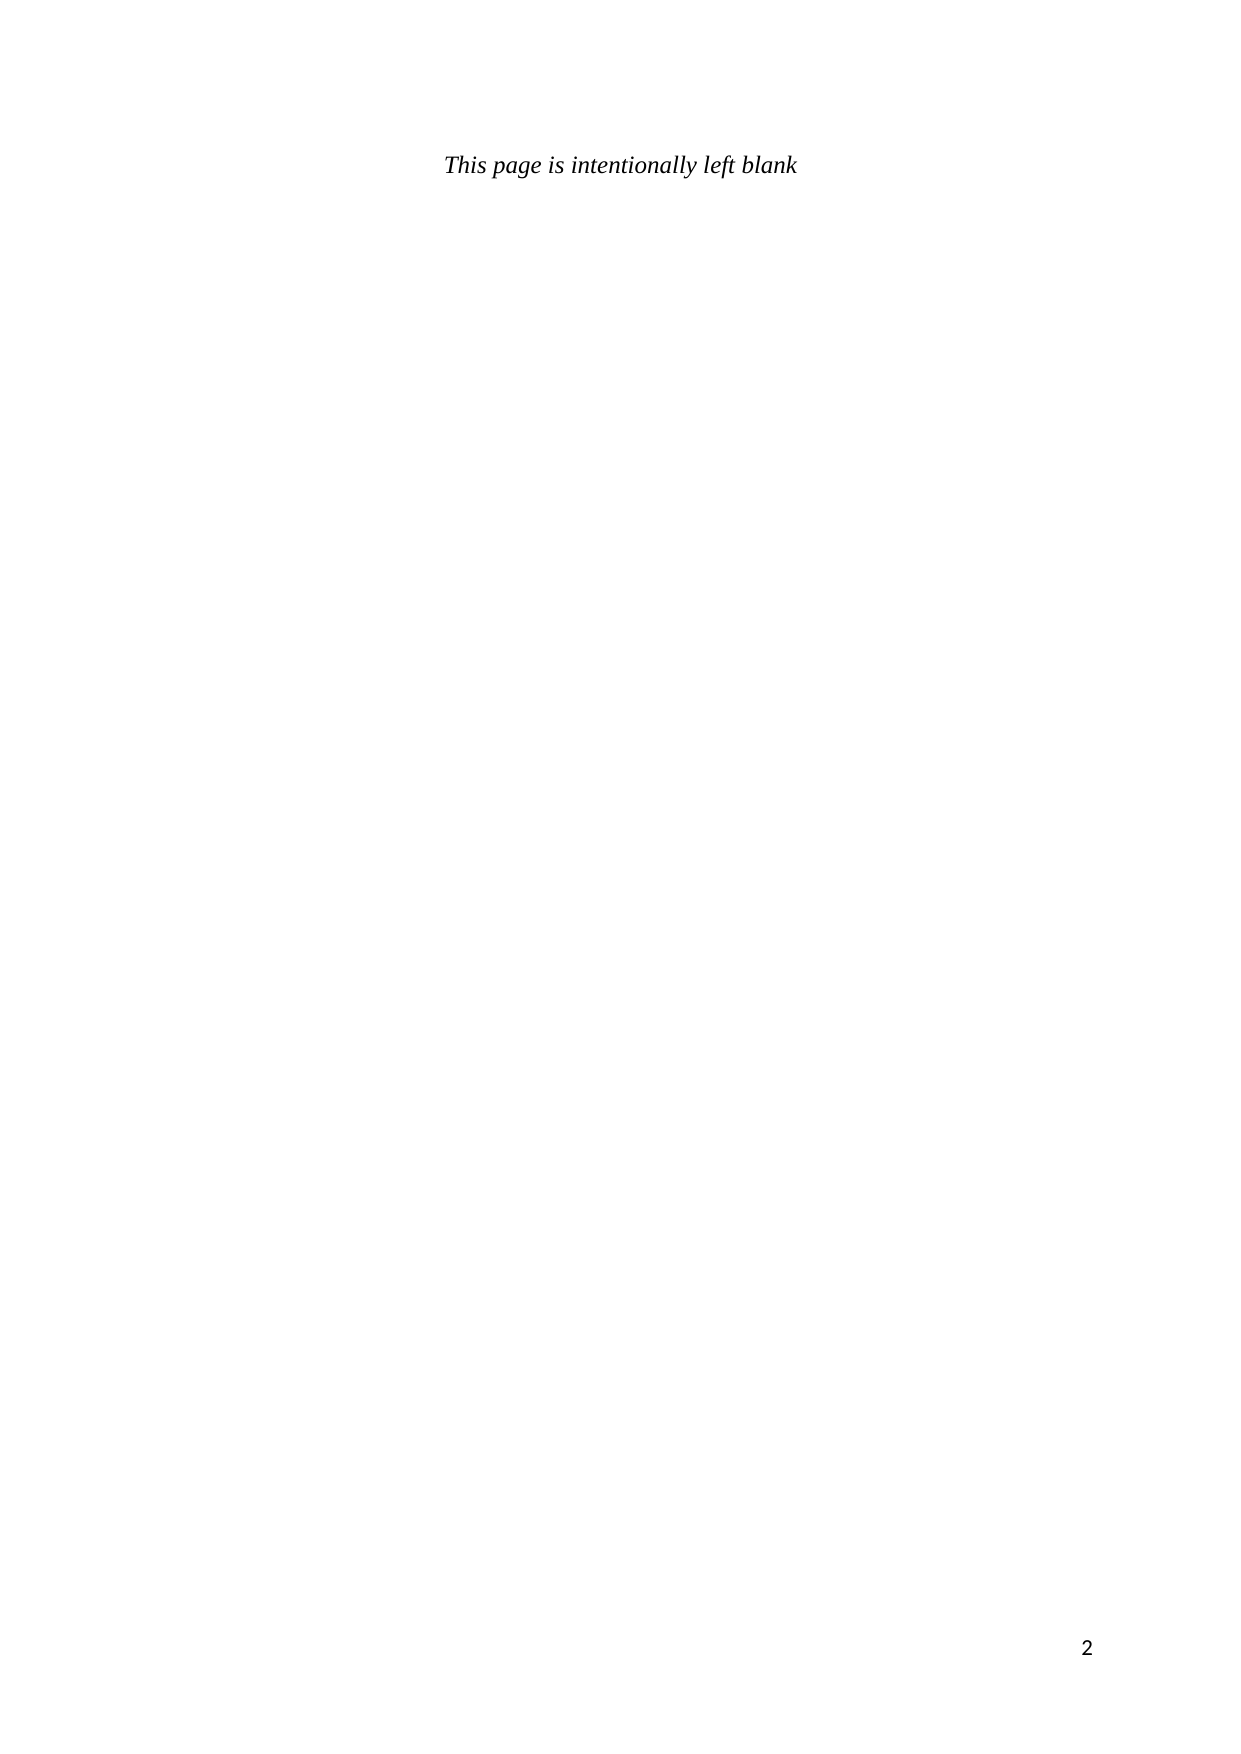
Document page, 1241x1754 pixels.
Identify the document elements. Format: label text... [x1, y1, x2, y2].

text This page is intentionally left blank [150, 150, 1093, 179]
